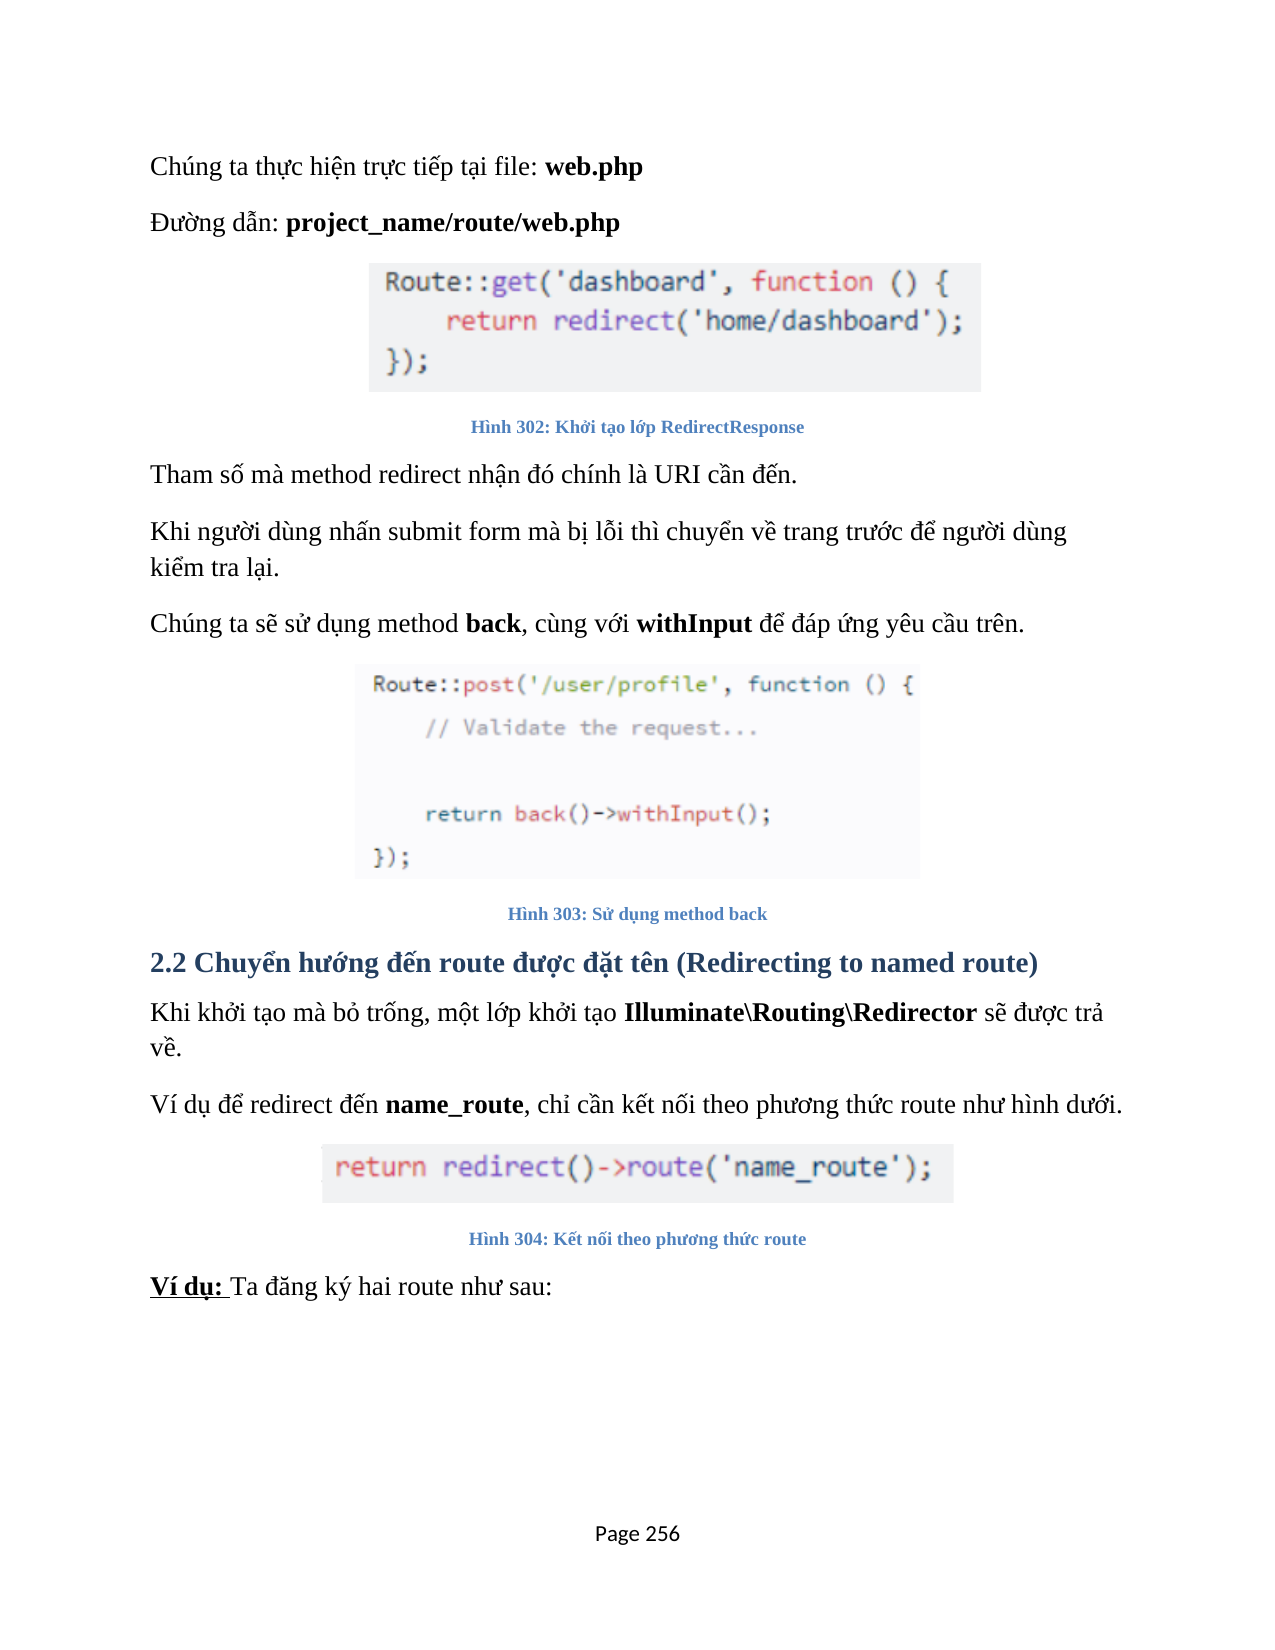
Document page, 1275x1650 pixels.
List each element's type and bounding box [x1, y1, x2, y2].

picture [321, 1144, 954, 1203]
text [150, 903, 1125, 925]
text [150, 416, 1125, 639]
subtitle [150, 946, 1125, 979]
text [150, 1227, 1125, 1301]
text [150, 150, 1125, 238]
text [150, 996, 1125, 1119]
picture [354, 664, 921, 879]
picture [368, 263, 982, 392]
